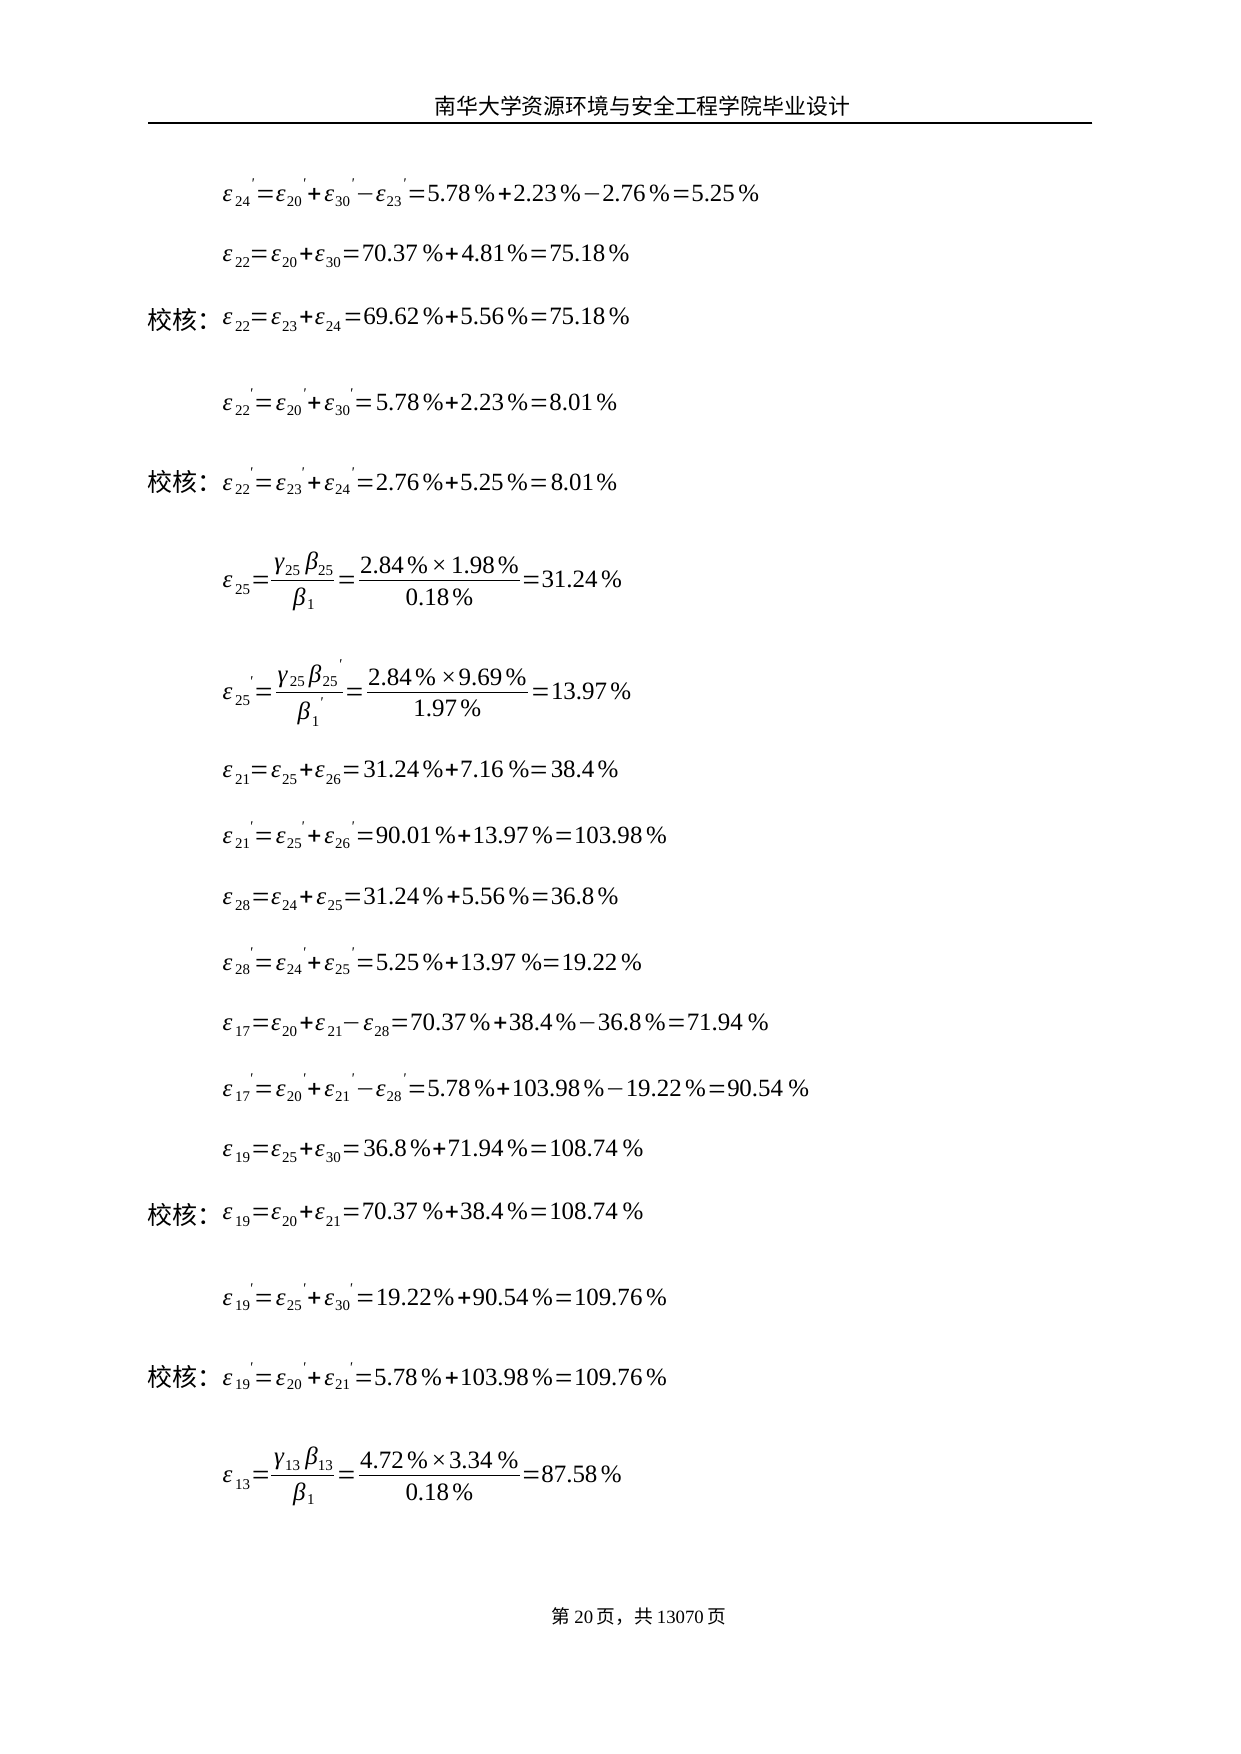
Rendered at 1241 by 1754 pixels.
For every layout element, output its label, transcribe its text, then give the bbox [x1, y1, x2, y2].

text 校核： [148, 1181, 1092, 1246]
text 校核： [148, 286, 1092, 351]
text 校核： [148, 448, 1092, 513]
text 校核： [148, 1343, 1092, 1408]
